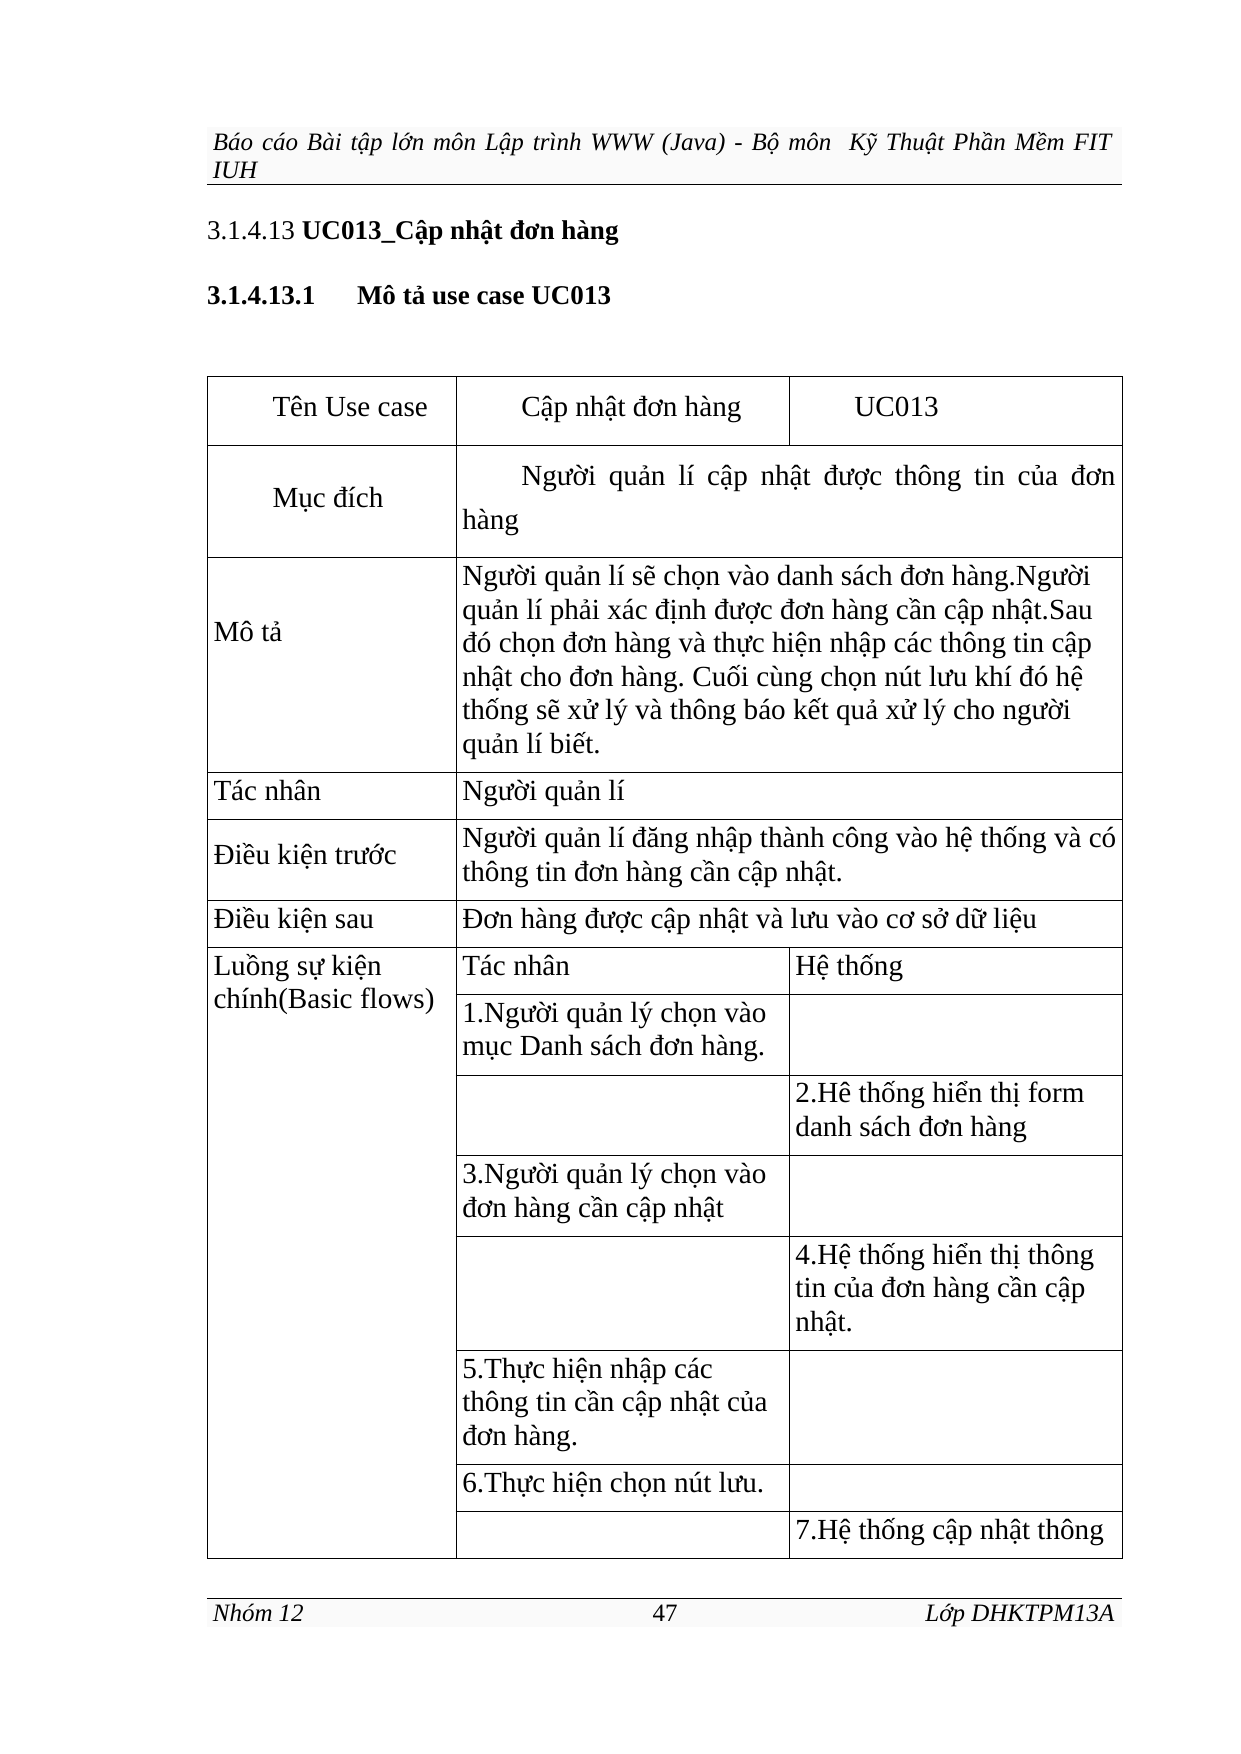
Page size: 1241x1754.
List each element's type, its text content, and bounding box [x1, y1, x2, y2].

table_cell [790, 1512, 1122, 1558]
table_cell [457, 1512, 789, 1558]
subtitle Mô tả use case UC013 [207, 279, 1122, 311]
table_cell [790, 1465, 1122, 1511]
table_cell [790, 1351, 1122, 1464]
table_cell 1.Người quản lý chọn vào mục Danh sách đơn hàng. [457, 995, 789, 1074]
table_cell [790, 1156, 1122, 1236]
subtitle UC013_Cập nhật đơn hàng [207, 214, 1122, 245]
table_cell Tác nhân [208, 773, 456, 819]
table_cell [457, 1076, 789, 1155]
table_cell Hệ thống [790, 948, 1122, 994]
table_cell Tác nhân [457, 948, 789, 994]
table_cell [457, 1237, 789, 1350]
table_cell Người quản lí sẽ chọn vào danh sách đơn hàng.Người quản lí phải xác định được đơn hàng cần cập nhật.Sau đó chọn đơn hàng và thực hiện nhập các thông tin cập nhật cho đơn hàng. Cuối cùng chọn nút lưu khí đó hệ thống sẽ xử lý và thông báo kết quả xử lý cho người quản lí biết. [457, 558, 1122, 772]
table_header Cập nhật đơn hàng [457, 377, 789, 445]
table_cell 6.Thực hiện chọn nút lưu. [457, 1465, 789, 1511]
table_cell Luồng sự kiện chính(Basic flows) [208, 948, 456, 1558]
table_cell Người quản lí đăng nhập thành công vào hệ thống và có thông tin đơn hàng cần cập nhật. [457, 820, 1122, 900]
table_cell Người quản lí cập nhật được thông tin của đơn hàng [457, 446, 1122, 557]
table_cell Điều kiện sau [208, 901, 456, 947]
table_cell Mục đích [208, 446, 456, 557]
table_cell Mô tả [208, 558, 456, 772]
table_cell [790, 995, 1122, 1074]
table_cell Người quản lí [457, 773, 1122, 819]
table_cell Điều kiện trước [208, 820, 456, 900]
table_cell 4.Hệ thống hiển thị thông tin của đơn hàng cần cập nhật. [790, 1237, 1122, 1350]
table_header Tên Use case [208, 377, 456, 445]
table_cell 2.Hê thống hiển thị form danh sách đơn hàng [790, 1076, 1122, 1155]
table_cell Đơn hàng được cập nhật và lưu vào cơ sở dữ liệu [457, 901, 1122, 947]
table_cell 5.Thực hiện nhập các thông tin cần cập nhật của đơn hàng. [457, 1351, 789, 1464]
table_cell 3.Người quản lý chọn vào đơn hàng cần cập nhật [457, 1156, 789, 1236]
table_header UC013 [790, 377, 1122, 445]
